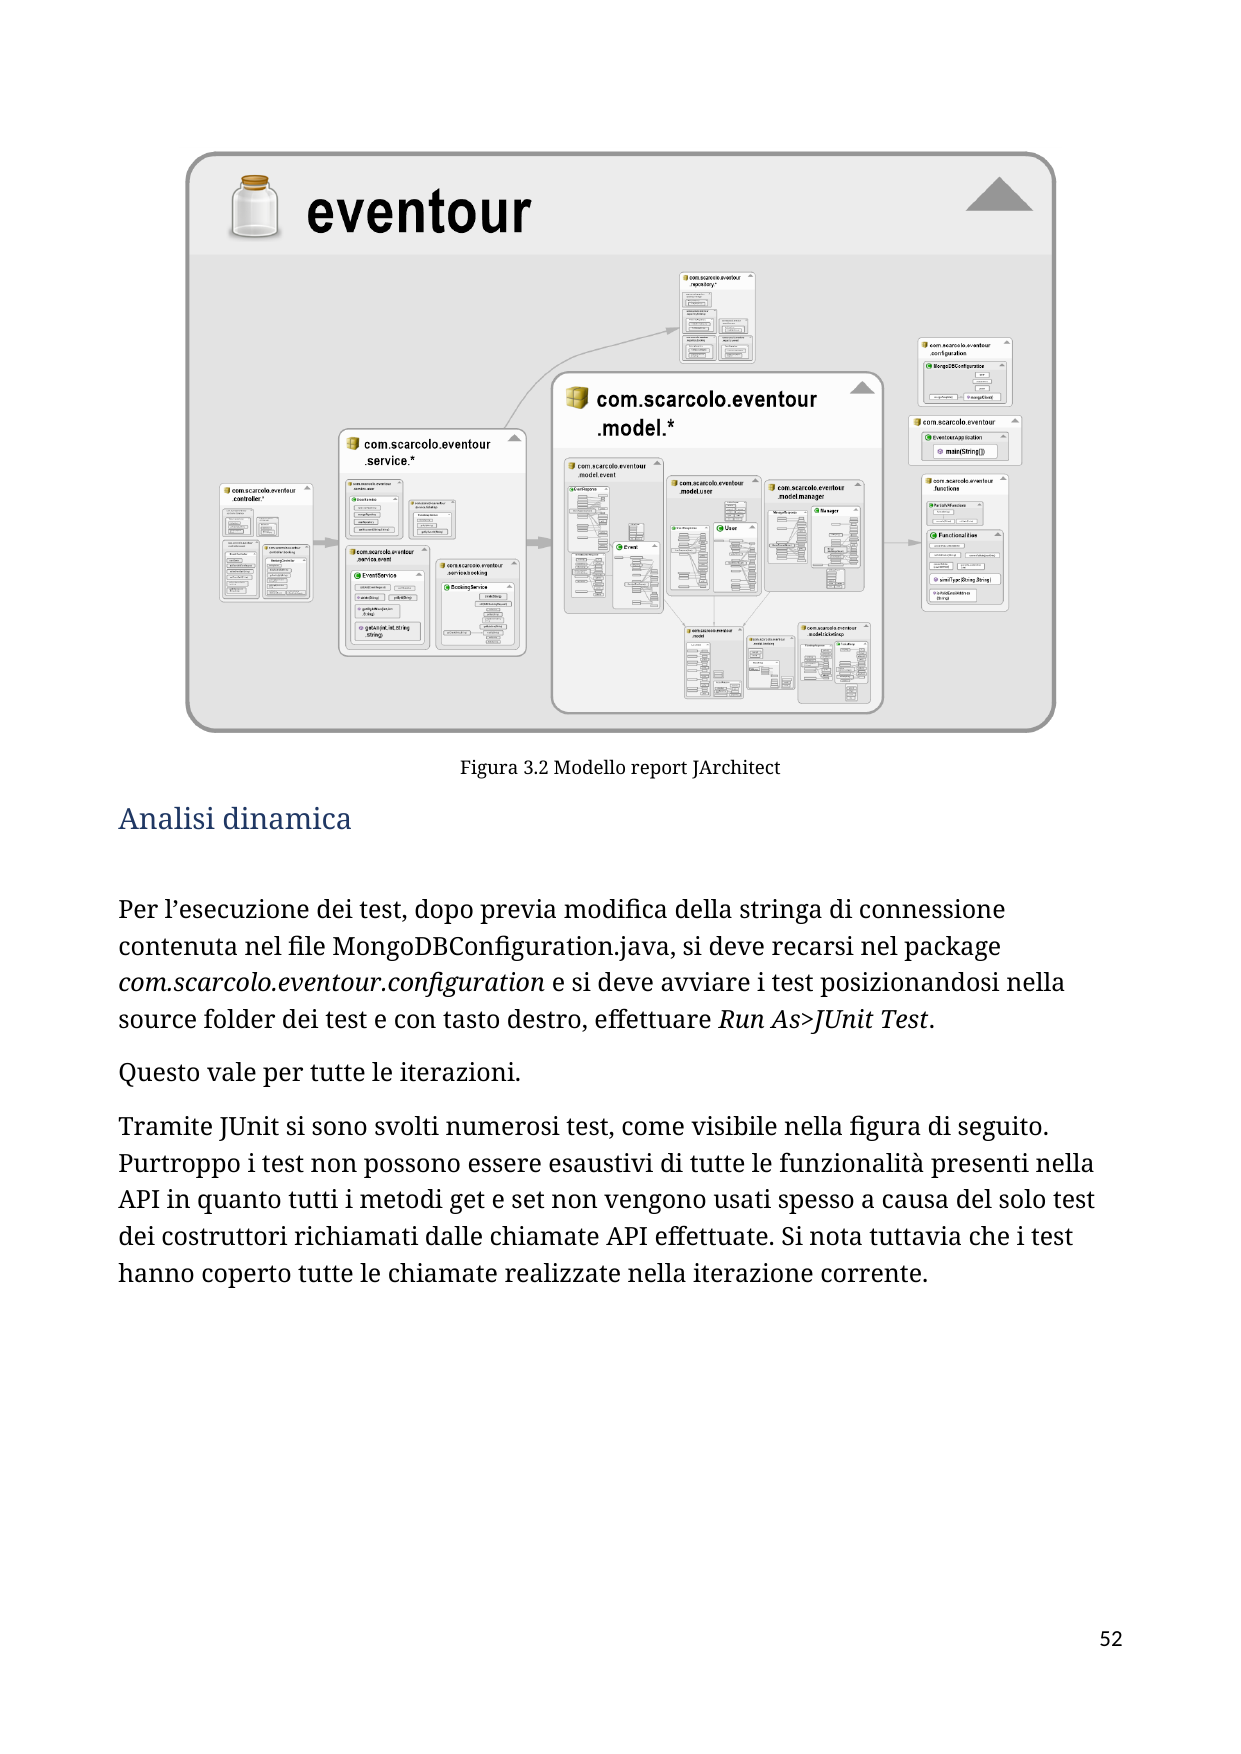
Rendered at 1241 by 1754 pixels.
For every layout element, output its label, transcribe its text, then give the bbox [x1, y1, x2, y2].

picture [178, 147, 1062, 736]
text Figura 3.2 Modello report JArchitect [118, 754, 1122, 779]
text Questo vale per tutte le iterazioni. [118, 1055, 1122, 1089]
subtitle Analisi dinamica [118, 798, 1122, 838]
text Per l’esecuzione dei test, dopo previa modifica della stringa di connessione contenuta nel file MongoDBConfiguration.java, si deve recarsi nel package com.scarcolo.eventour.configuration e si deve avviare i test posizionandosi nella source folder dei test e con tasto destro, effettuare Run As>JUnit Test. [118, 891, 1122, 1036]
text Tramite JUnit si sono svolti numerosi test, come visibile nella figura di seguito. Purtroppo i test non possono essere esaustivi di tutte le funzionalità presenti nella API in quanto tutti i metodi get e set non vengono usati spesso a causa del solo test dei costruttori richiamati dalle chiamate API effettuate. Si nota tuttavia che i test hanno coperto tutte le chiamate realizzate nella iterazione corrente. [118, 1108, 1122, 1290]
